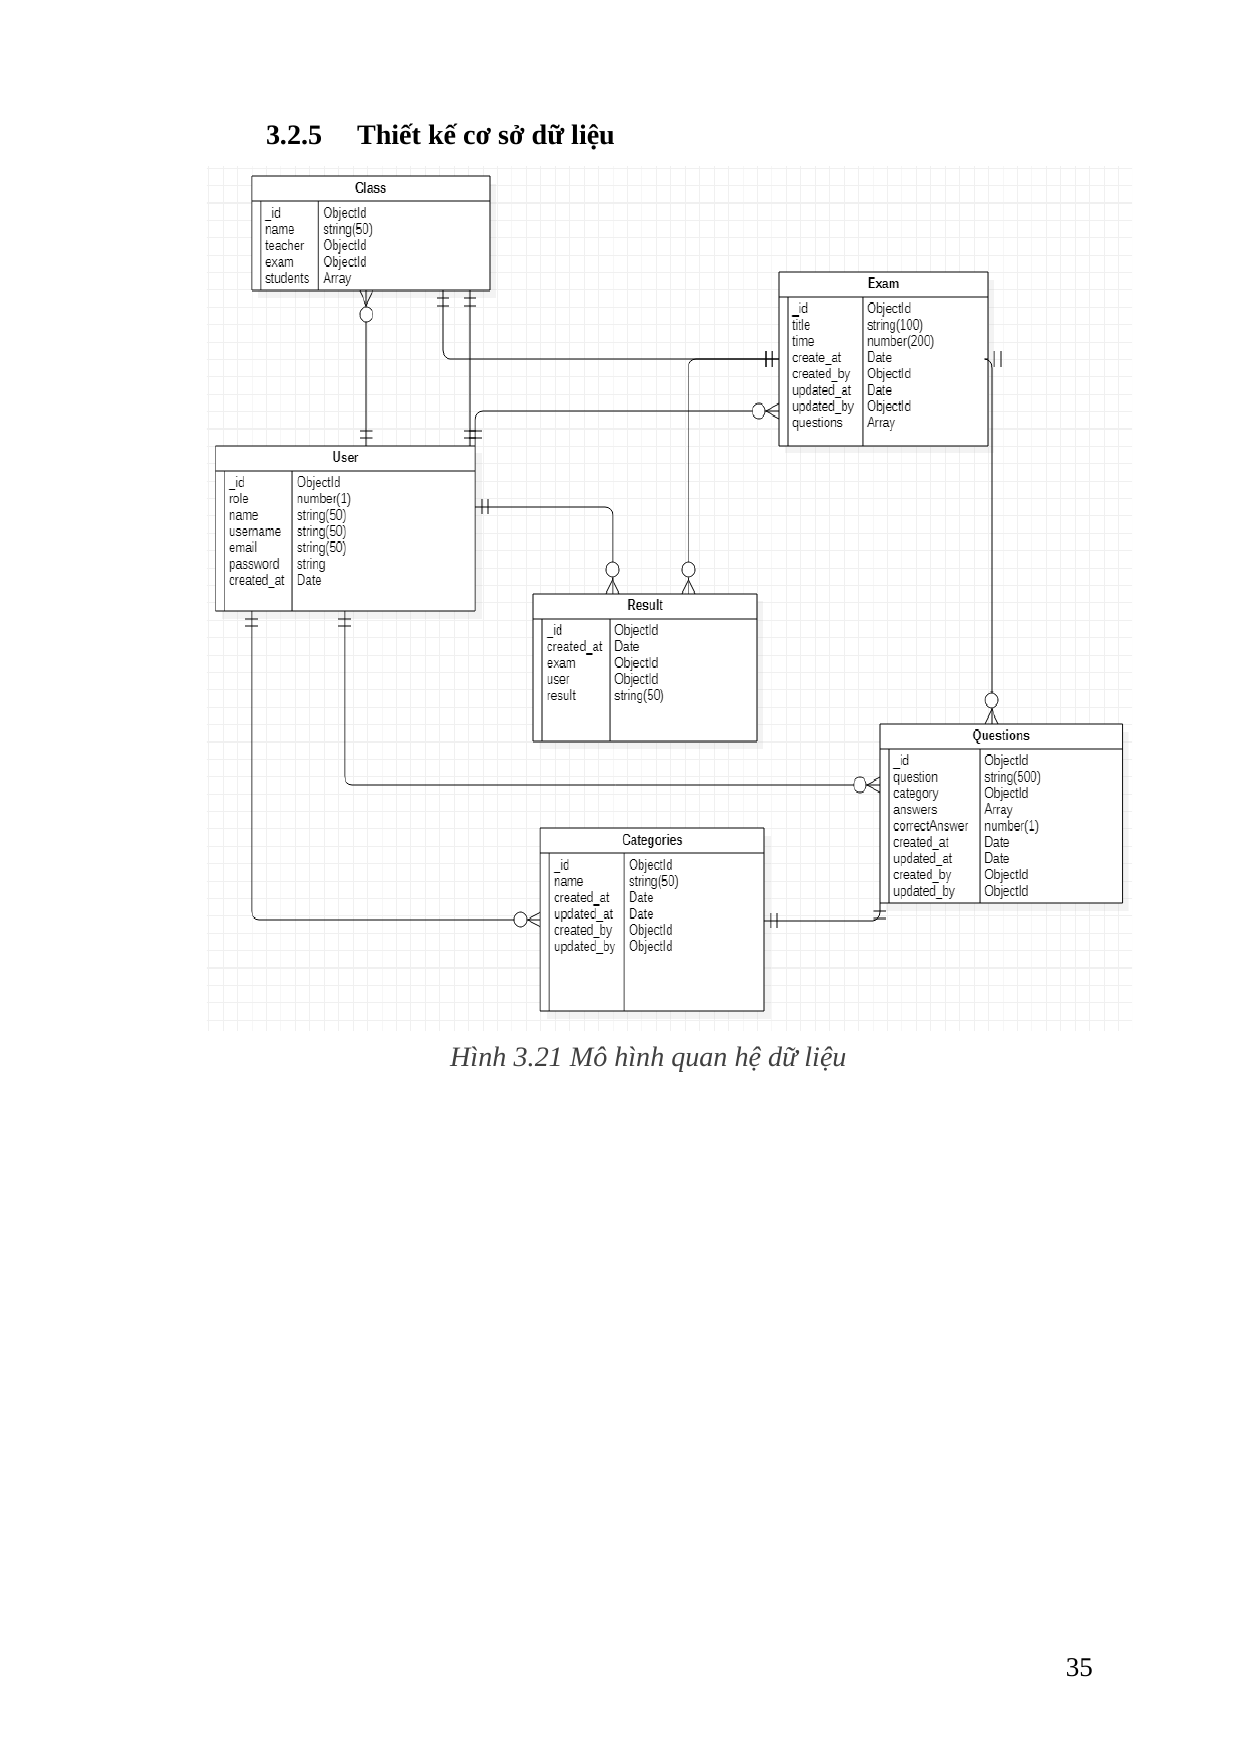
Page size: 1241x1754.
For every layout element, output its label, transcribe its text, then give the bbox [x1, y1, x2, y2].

picture [206, 166, 1133, 1031]
subtitle Thiết kế cơ sở dữ liệu [266, 118, 1092, 151]
